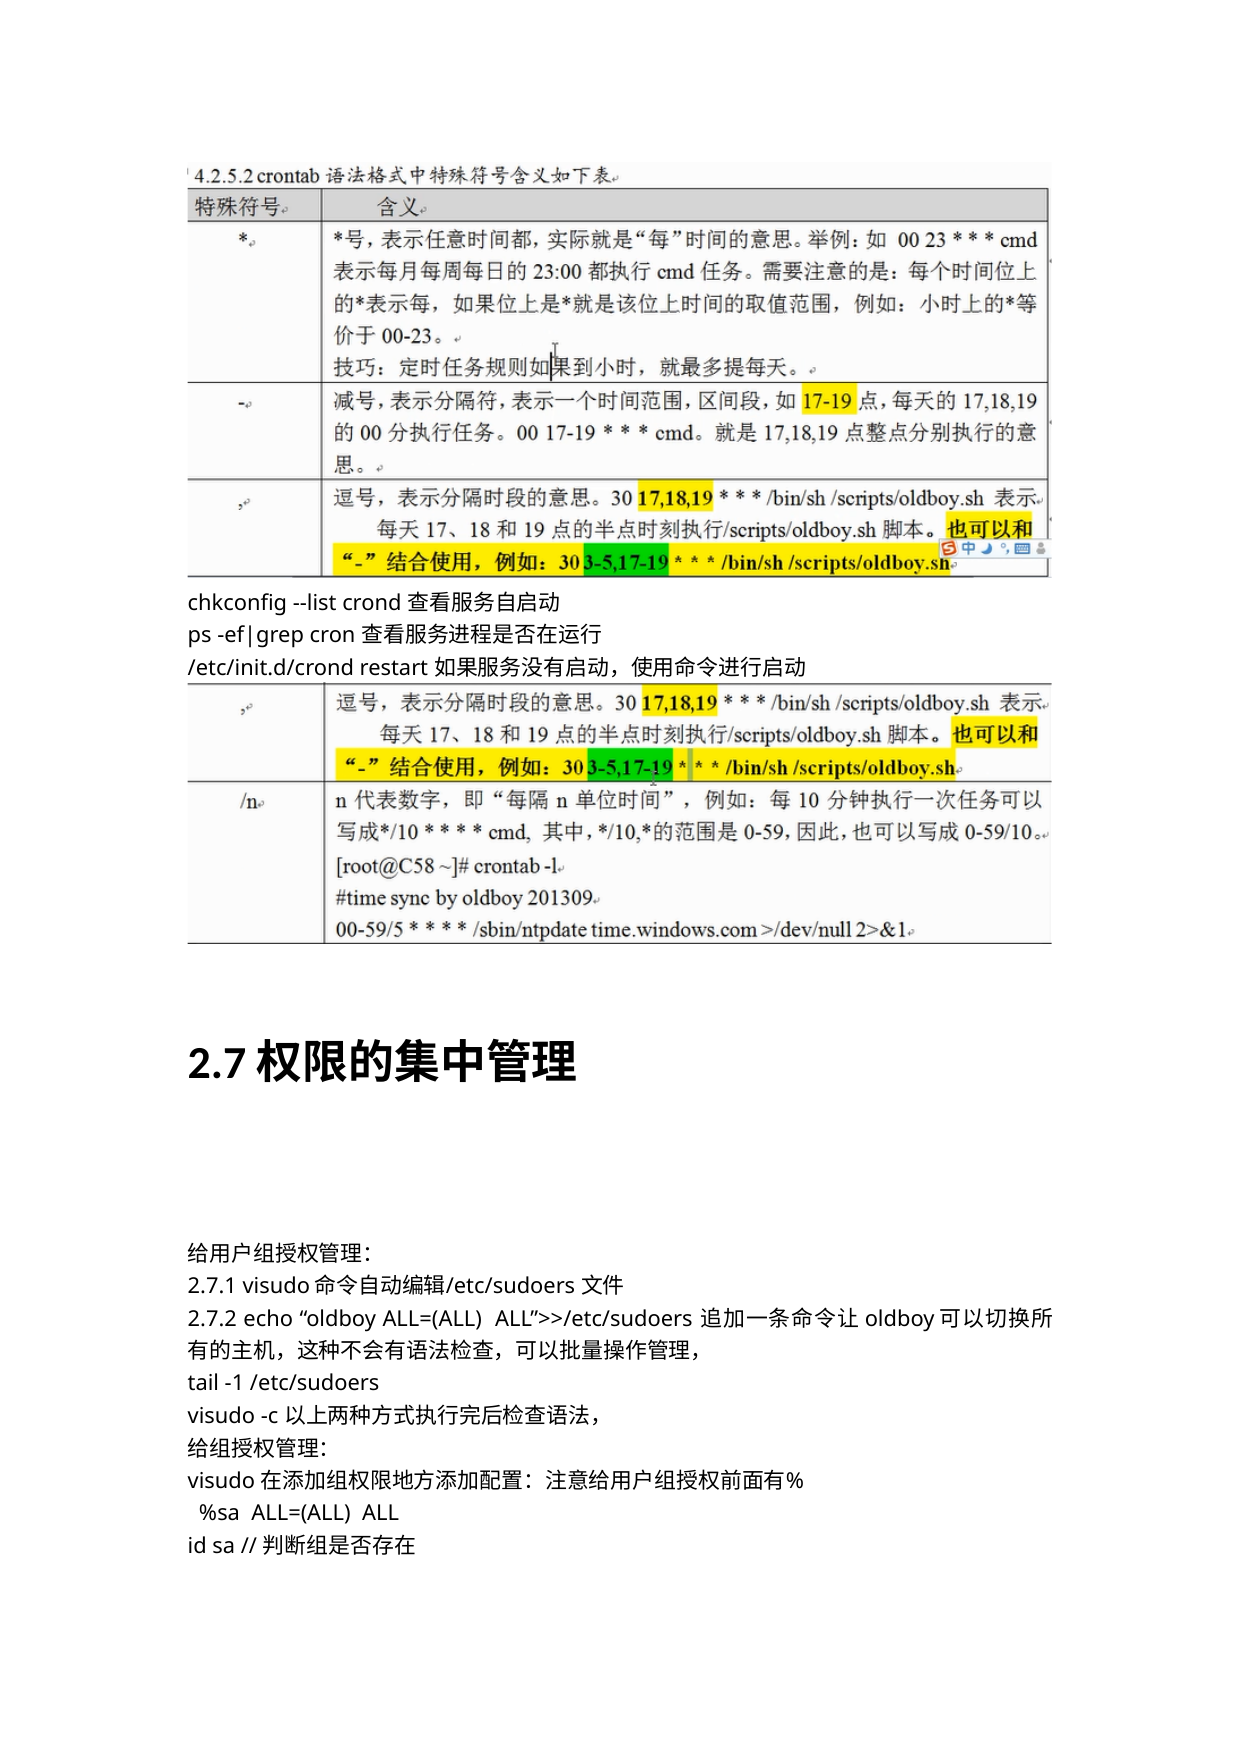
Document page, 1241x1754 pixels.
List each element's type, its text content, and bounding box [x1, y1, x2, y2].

subtitle 2.7 权限的集中管理 [187, 1010, 1053, 1107]
text 2.7.1 visudo命令自动编辑/etc/sudoers 文件 [187, 1268, 1053, 1300]
text id sa // 判断组是否存在 [187, 1528, 1053, 1560]
text visudo -c 以上两种方式执行完后检查语法， [187, 1398, 1053, 1430]
picture [187, 162, 1052, 578]
picture [187, 682, 1052, 944]
list ps -ef|grep cron 查看服务进程是否在运行 [187, 617, 1053, 649]
list chkconfig --list crond 查看服务自启动 [187, 584, 1053, 617]
text 给组授权管理： [187, 1430, 1053, 1463]
text 2.7.2 echo “oldboy ALL=(ALL) ALL”>>/etc/sudoers 追加一条命令让oldboy可以切换所有的主机，这种不会有语法检查，可以批量操作管理， [187, 1300, 1053, 1365]
text tail -1 /etc/sudoers [187, 1365, 1053, 1398]
list /etc/init.d/crond restart 如果服务没有启动，使用命令进行启动 [187, 649, 1053, 682]
text 给用户组授权管理： [187, 1235, 1053, 1268]
text %sa ALL=(ALL) ALL [187, 1495, 1053, 1528]
text visudo 在添加组权限地方添加配置：注意给用户组授权前面有% [187, 1463, 1053, 1495]
